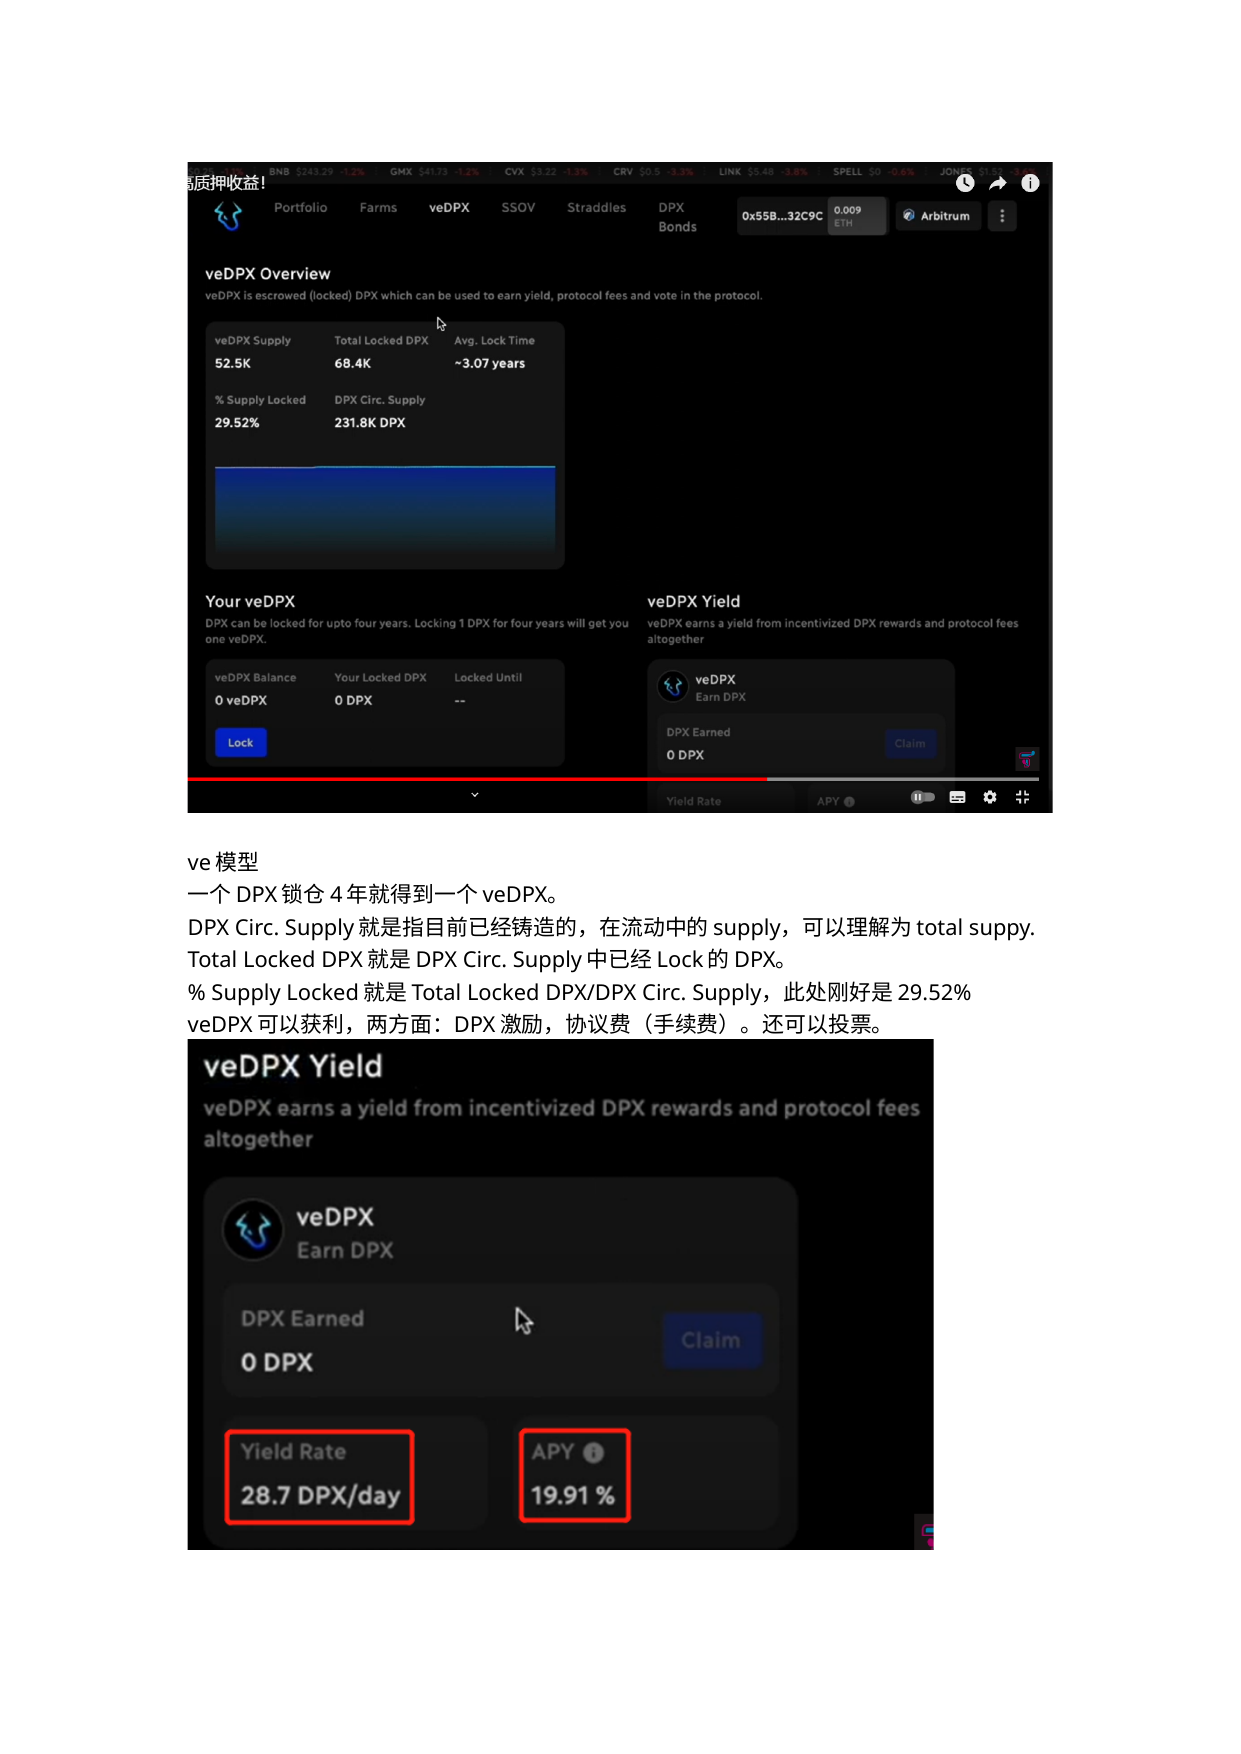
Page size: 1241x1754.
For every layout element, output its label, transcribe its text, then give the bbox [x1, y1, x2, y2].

picture [187, 1039, 934, 1550]
text DPX Circ. Supply就是指目前已经铸造的，在流动中的supply，可以理解为total suppy. [187, 909, 1053, 942]
text veDPX可以获利，两方面：DPX激励，协议费（手续费）。还可以投票。 [187, 1007, 1053, 1039]
text % Supply Locked就是Total Locked DPX/DPX Circ. Supply，此处刚好是29.52% [187, 974, 1053, 1007]
text Total Locked DPX就是DPX Circ. Supply中已经Lock的DPX。 [187, 942, 1053, 974]
text ve模型 [187, 844, 1053, 877]
picture [187, 162, 1053, 813]
text 一个DPX锁仓4年就得到一个veDPX。 [187, 877, 1053, 909]
